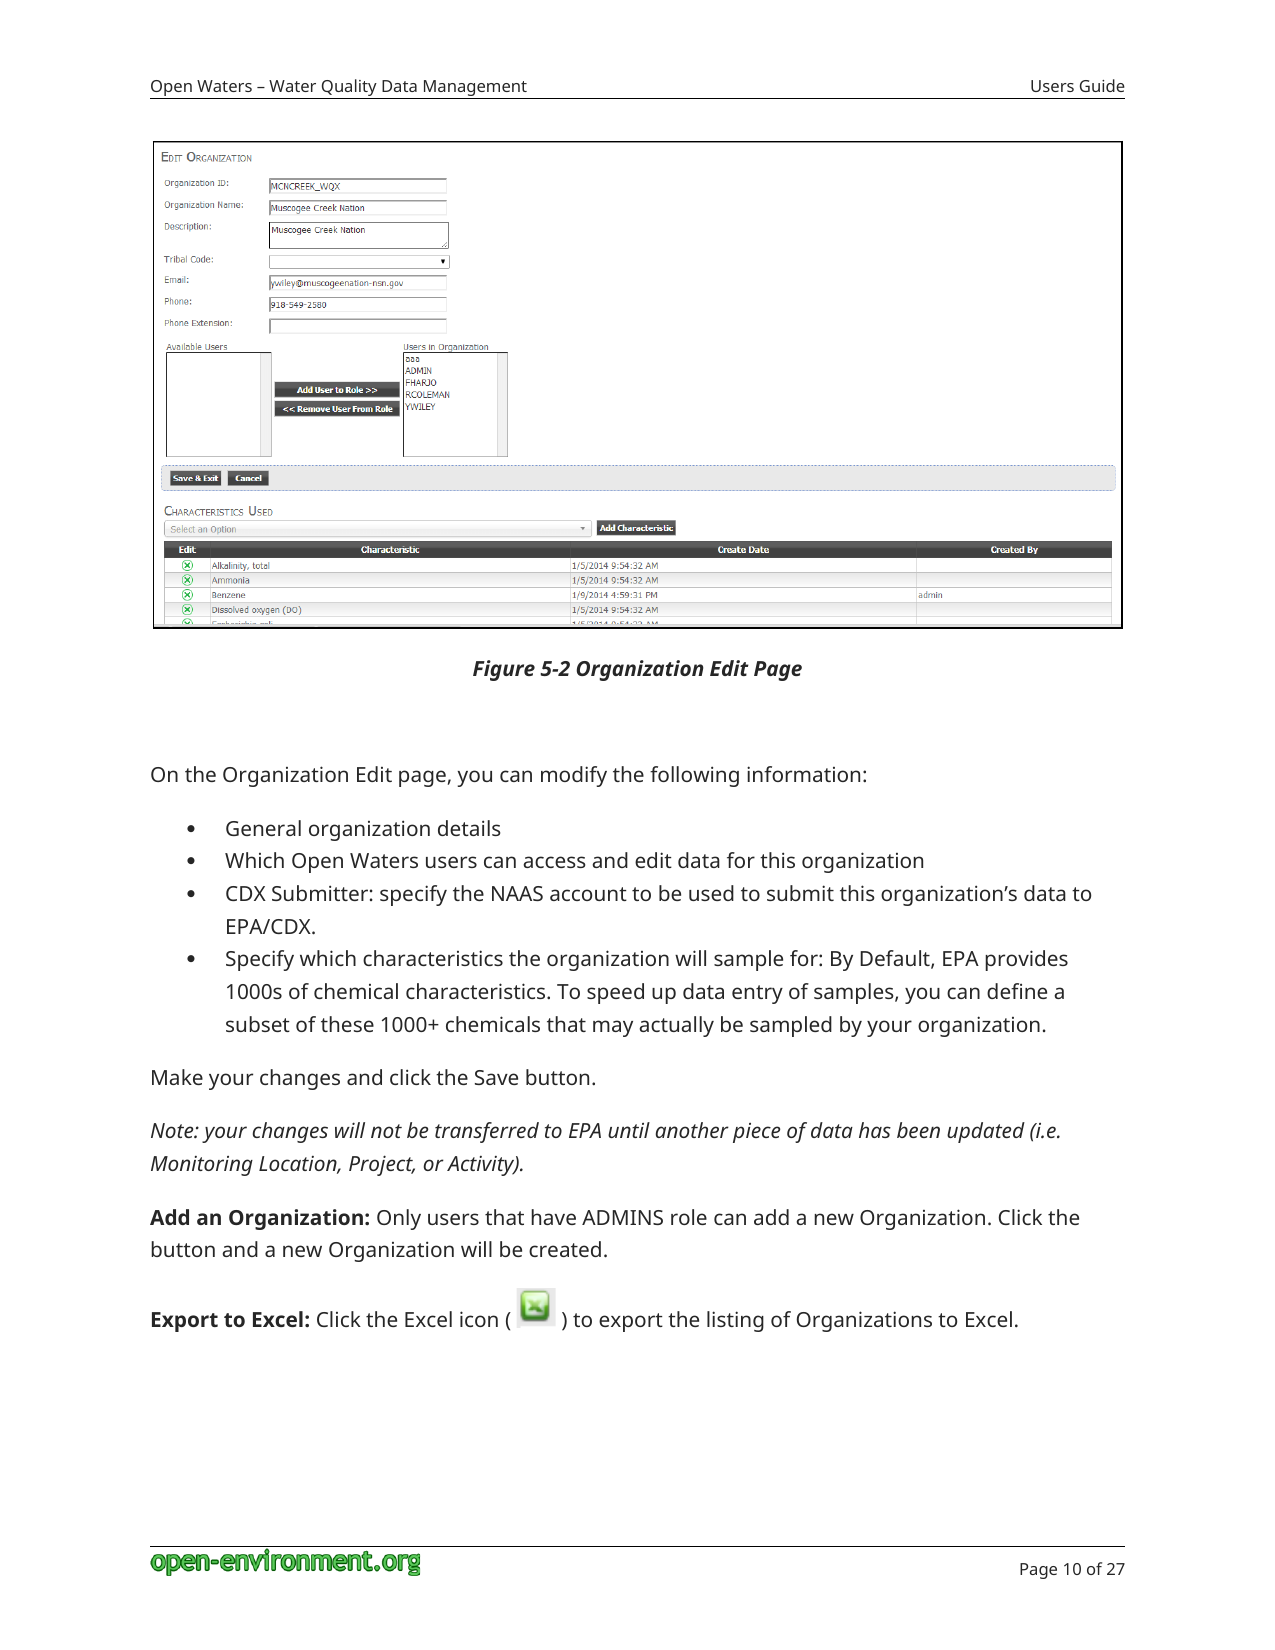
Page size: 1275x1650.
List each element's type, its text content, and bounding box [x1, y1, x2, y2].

list Which Open Waters users can access and edit data for this organization [187, 847, 1125, 875]
text Note: your changes will not be transferred to EPA until another piece of data has been updated (i.e. Monitoring Location, Project, or Activity). [150, 1117, 1125, 1178]
text On the Organization Edit page, you can modify the following information: [150, 761, 1125, 789]
text Make your changes and click the Save button. [150, 1063, 1125, 1092]
text Export to Excel: Click the Excel icon ( ) to export the listing of Organizations to Excel. [150, 1289, 1125, 1334]
list Specify which characteristics the organization will sample for: By Default, EPA provides 1000s of chemical characteristics. To speed up data entry of samples, you can define a subset of these 1000+ chemicals that may actually be sampled by your organization. [187, 944, 1125, 1038]
list CDX Submitter: specify the NAAS account to be used to submit this organization’s data to EPA/CDX. [187, 879, 1125, 940]
picture [516, 1288, 556, 1328]
picture [150, 1548, 421, 1576]
list General organization details [187, 814, 1125, 842]
text Add an Organization: Only users that have ADMINS role can add a new Organization. Click the button and a new Organization will be created. [150, 1203, 1125, 1264]
picture [154, 142, 1121, 627]
text Figure 5-2 Organization Edit Page [150, 654, 1125, 682]
